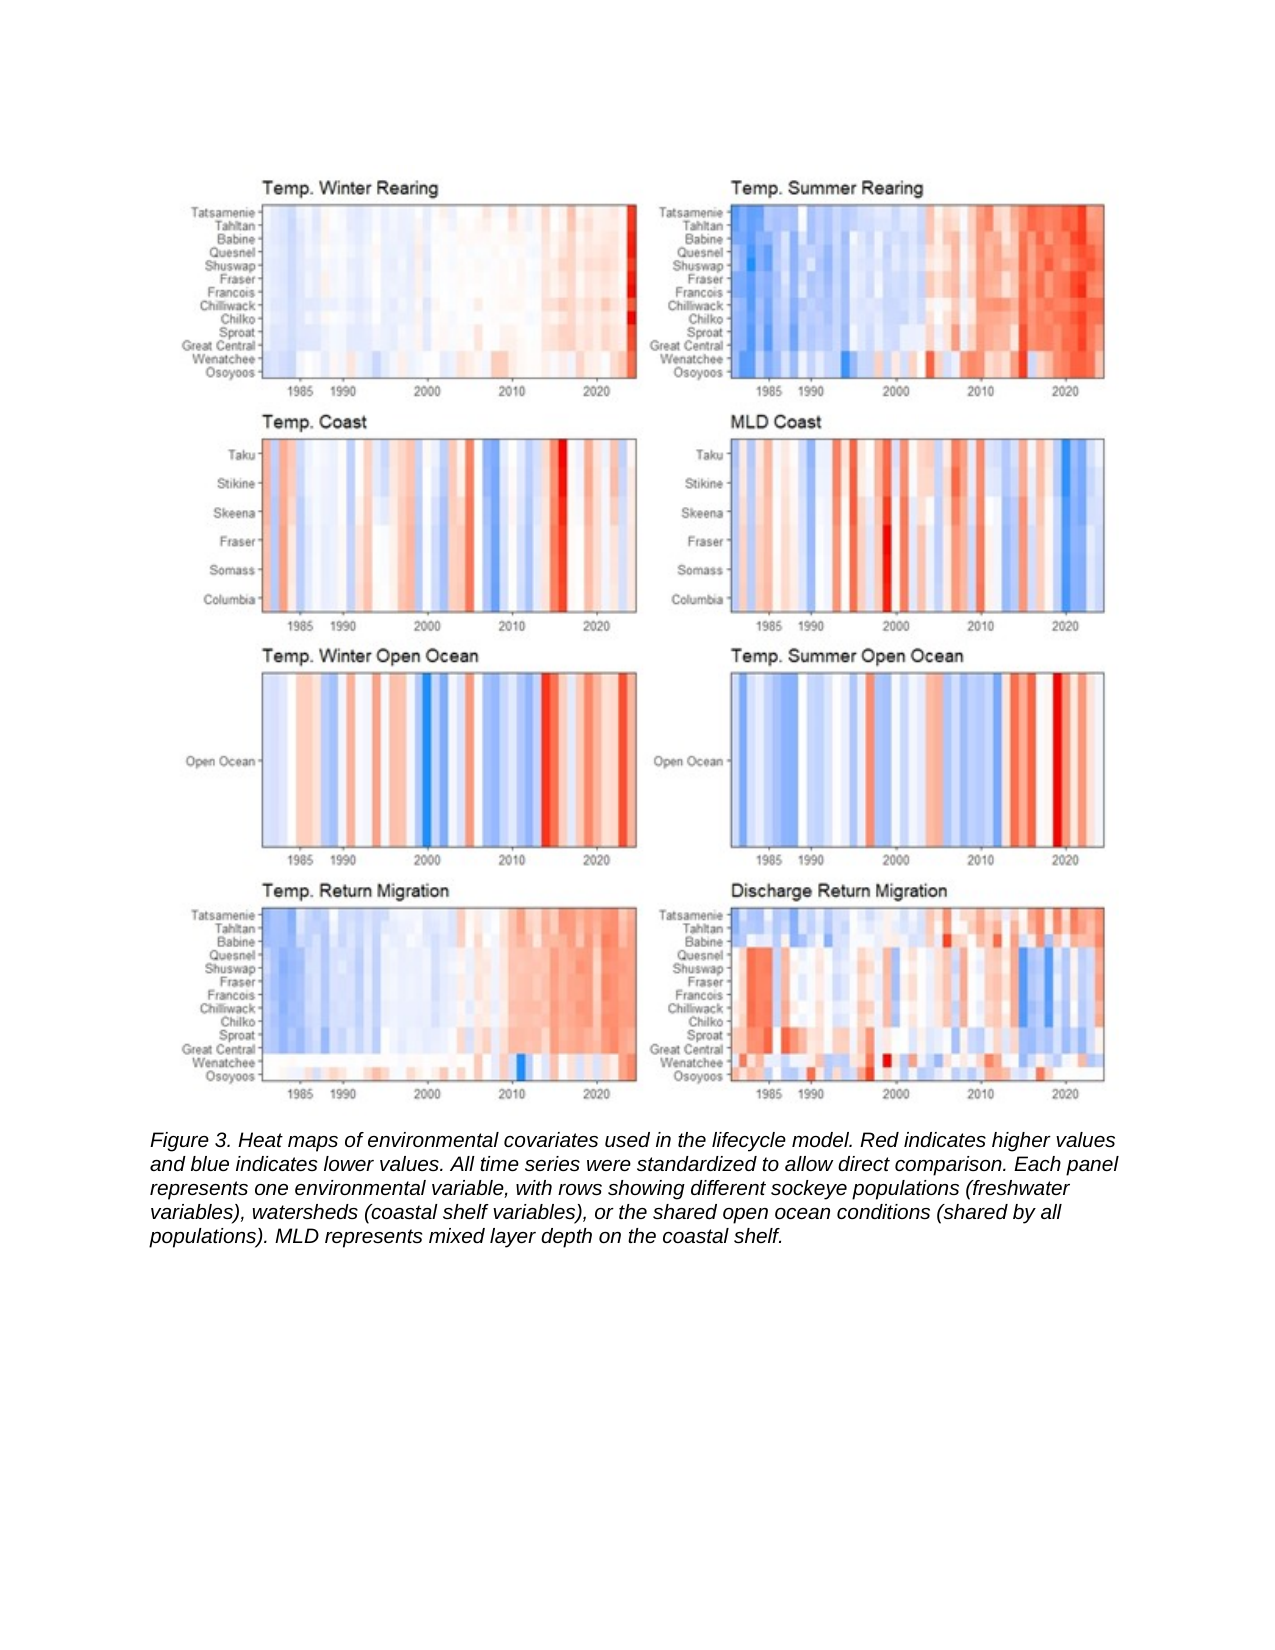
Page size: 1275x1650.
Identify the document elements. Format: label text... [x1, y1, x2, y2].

text Figure 3. Heat maps of environmental covariates used in the lifecycle model. Red indicates higher values and blue indicates lower values. All time series were standardized to allow direct comparison. Each panel represents one environmental variable, with rows showing different sockeye populations (freshwater variables), watersheds (coastal shelf variables), or the shared open ocean conditions (shared by all populations). MLD represents mixed layer depth on the coastal shelf. [150, 1128, 1125, 1247]
picture [168, 165, 1119, 1116]
